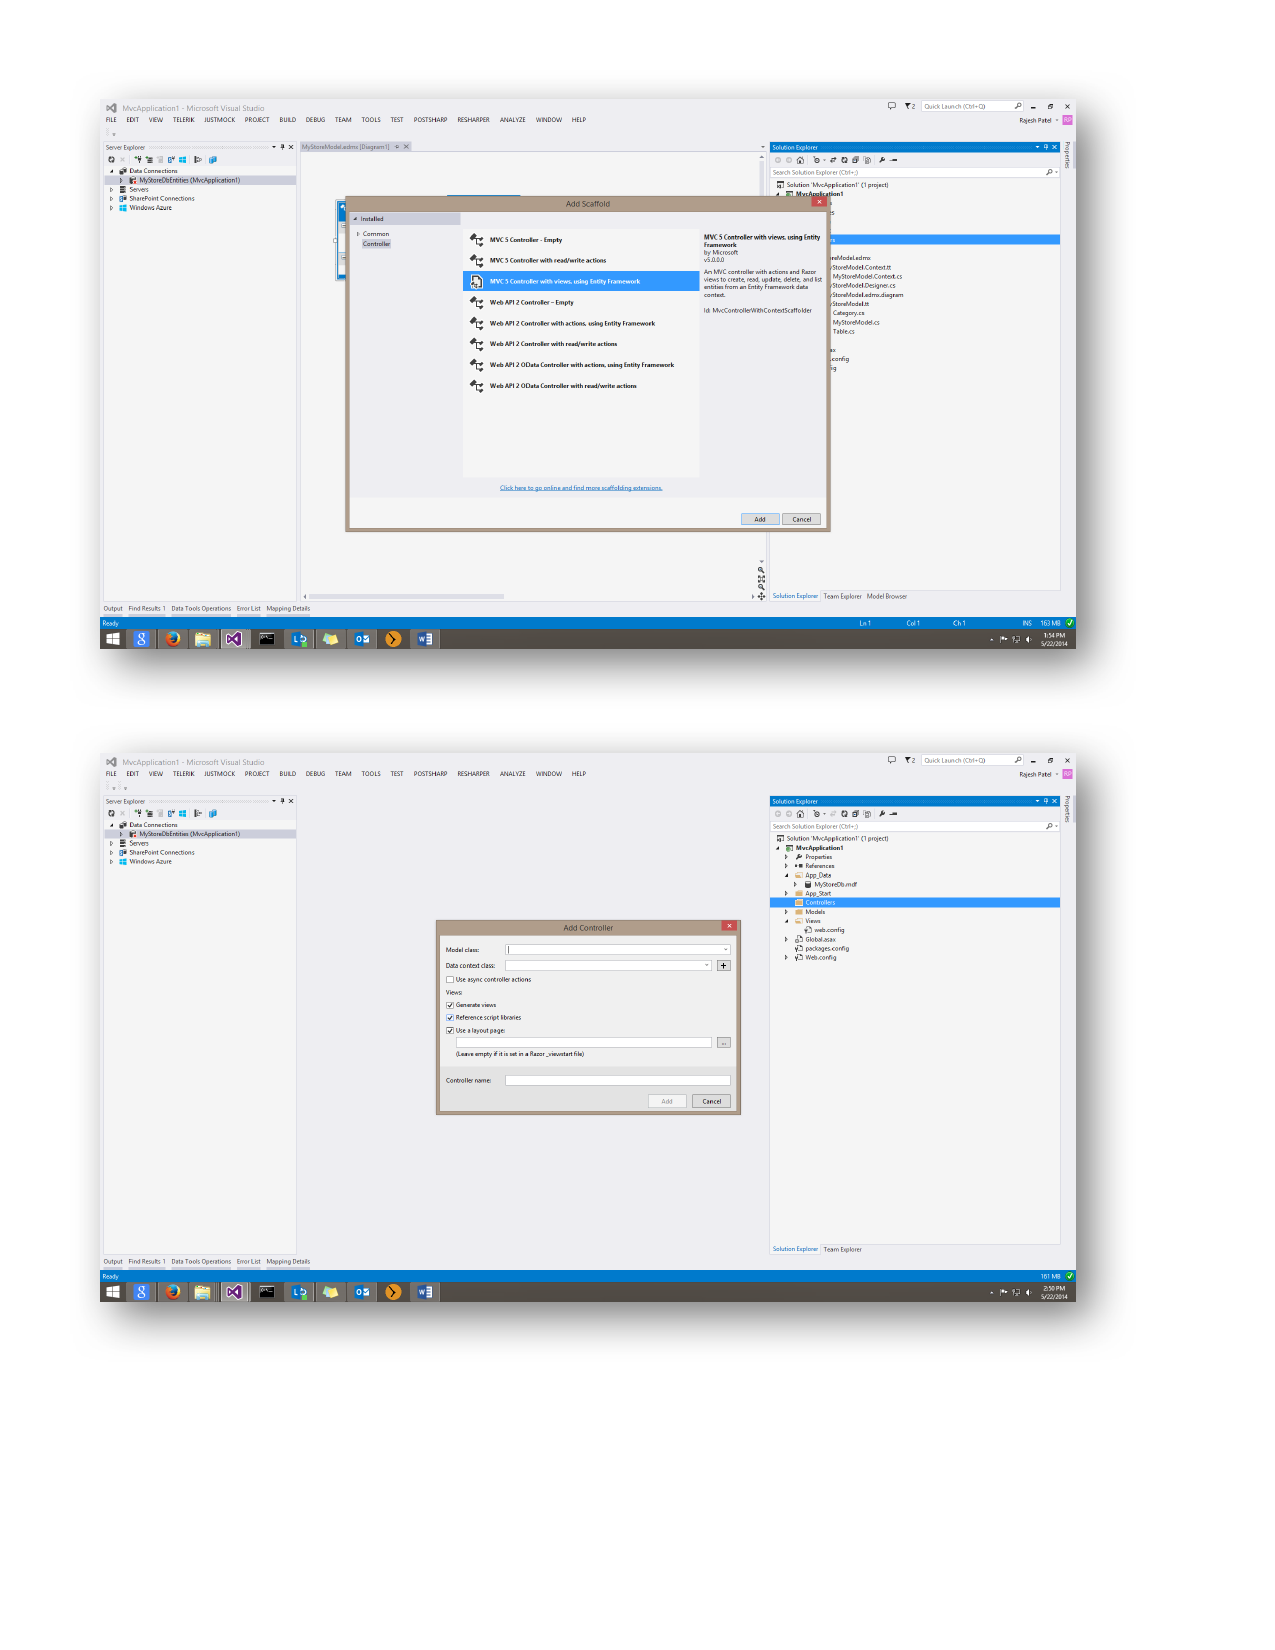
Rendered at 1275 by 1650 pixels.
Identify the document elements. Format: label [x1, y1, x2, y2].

picture [100, 99, 1076, 649]
picture [100, 753, 1076, 1302]
